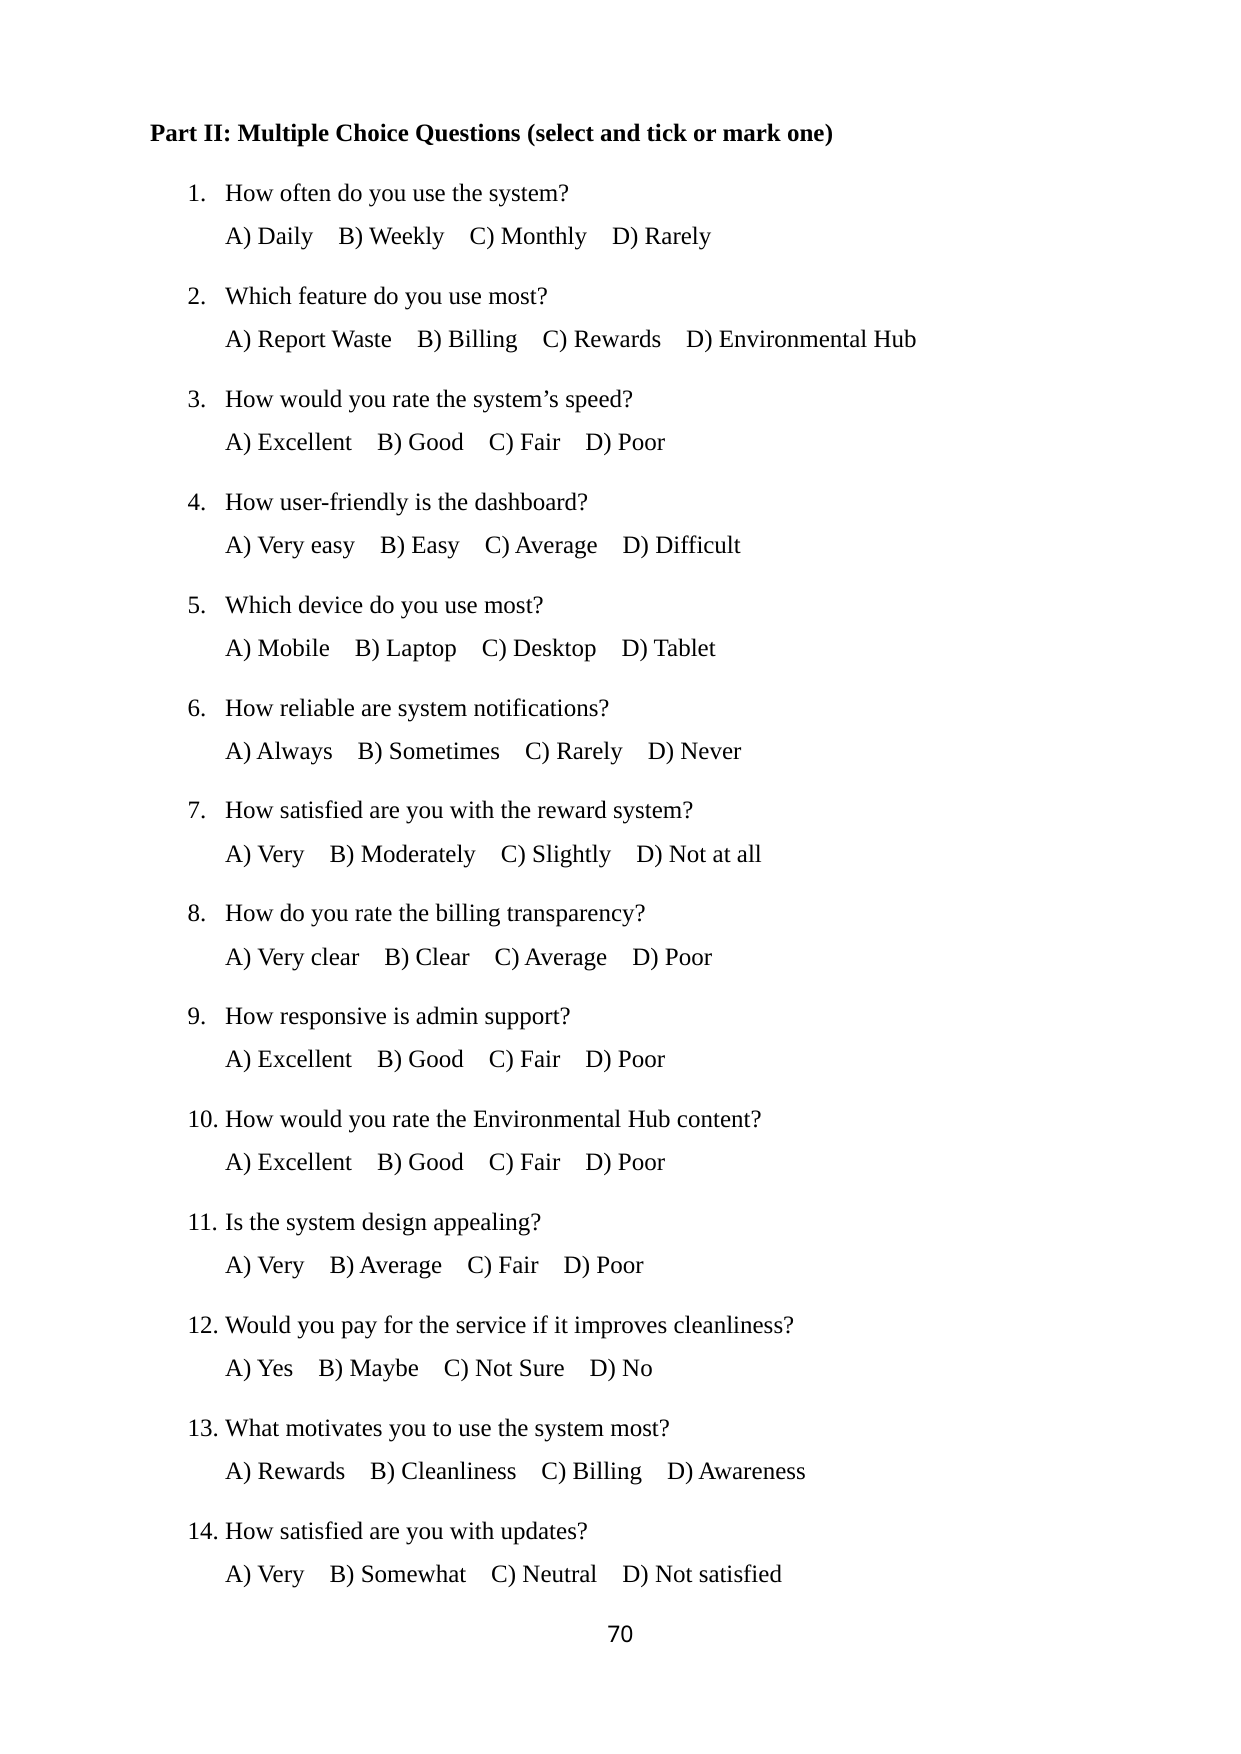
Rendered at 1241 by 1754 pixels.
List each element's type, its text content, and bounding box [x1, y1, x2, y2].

list How do you rate the billing transparency? A) Very clear B) Clear C) Average D) Poor [187, 898, 1090, 970]
text Part II: Multiple Choice Questions (select and tick or mark one) [150, 118, 1090, 147]
list Which feature do you use most? A) Report Waste B) Billing C) Rewards D) Environmental Hub [187, 281, 1090, 353]
list How would you rate the system’s speed? A) Excellent B) Good C) Fair D) Poor [187, 384, 1090, 456]
list What motivates you to use the system most? A) Rewards B) Cleanliness C) Billing D) Awareness [187, 1413, 1090, 1485]
list Which device do you use most? A) Mobile B) Laptop C) Desktop D) Tablet [187, 590, 1090, 662]
list How reliable are system notifications? A) Always B) Sometimes C) Rarely D) Never [187, 693, 1090, 764]
list How satisfied are you with updates? A) Very B) Somewhat C) Neutral D) Not satisfied [187, 1516, 1090, 1588]
list Would you pay for the service if it improves cleanliness? A) Yes B) Maybe C) Not Sure D) No [187, 1310, 1090, 1382]
list How user-friendly is the dashboard? A) Very easy B) Easy C) Average D) Difficult [187, 487, 1090, 559]
list Is the system design appealing? A) Very B) Average C) Fair D) Poor [187, 1207, 1090, 1279]
list How satisfied are you with the reward system? A) Very B) Moderately C) Slightly D) Not at all [187, 796, 1090, 867]
list How responsive is admin support? A) Excellent B) Good C) Fair D) Poor [187, 1001, 1090, 1073]
list How would you rate the Environmental Hub content? A) Excellent B) Good C) Fair D) Poor [187, 1104, 1090, 1176]
list How often do you use the system? A) Daily B) Weekly C) Monthly D) Rarely [187, 178, 1090, 250]
